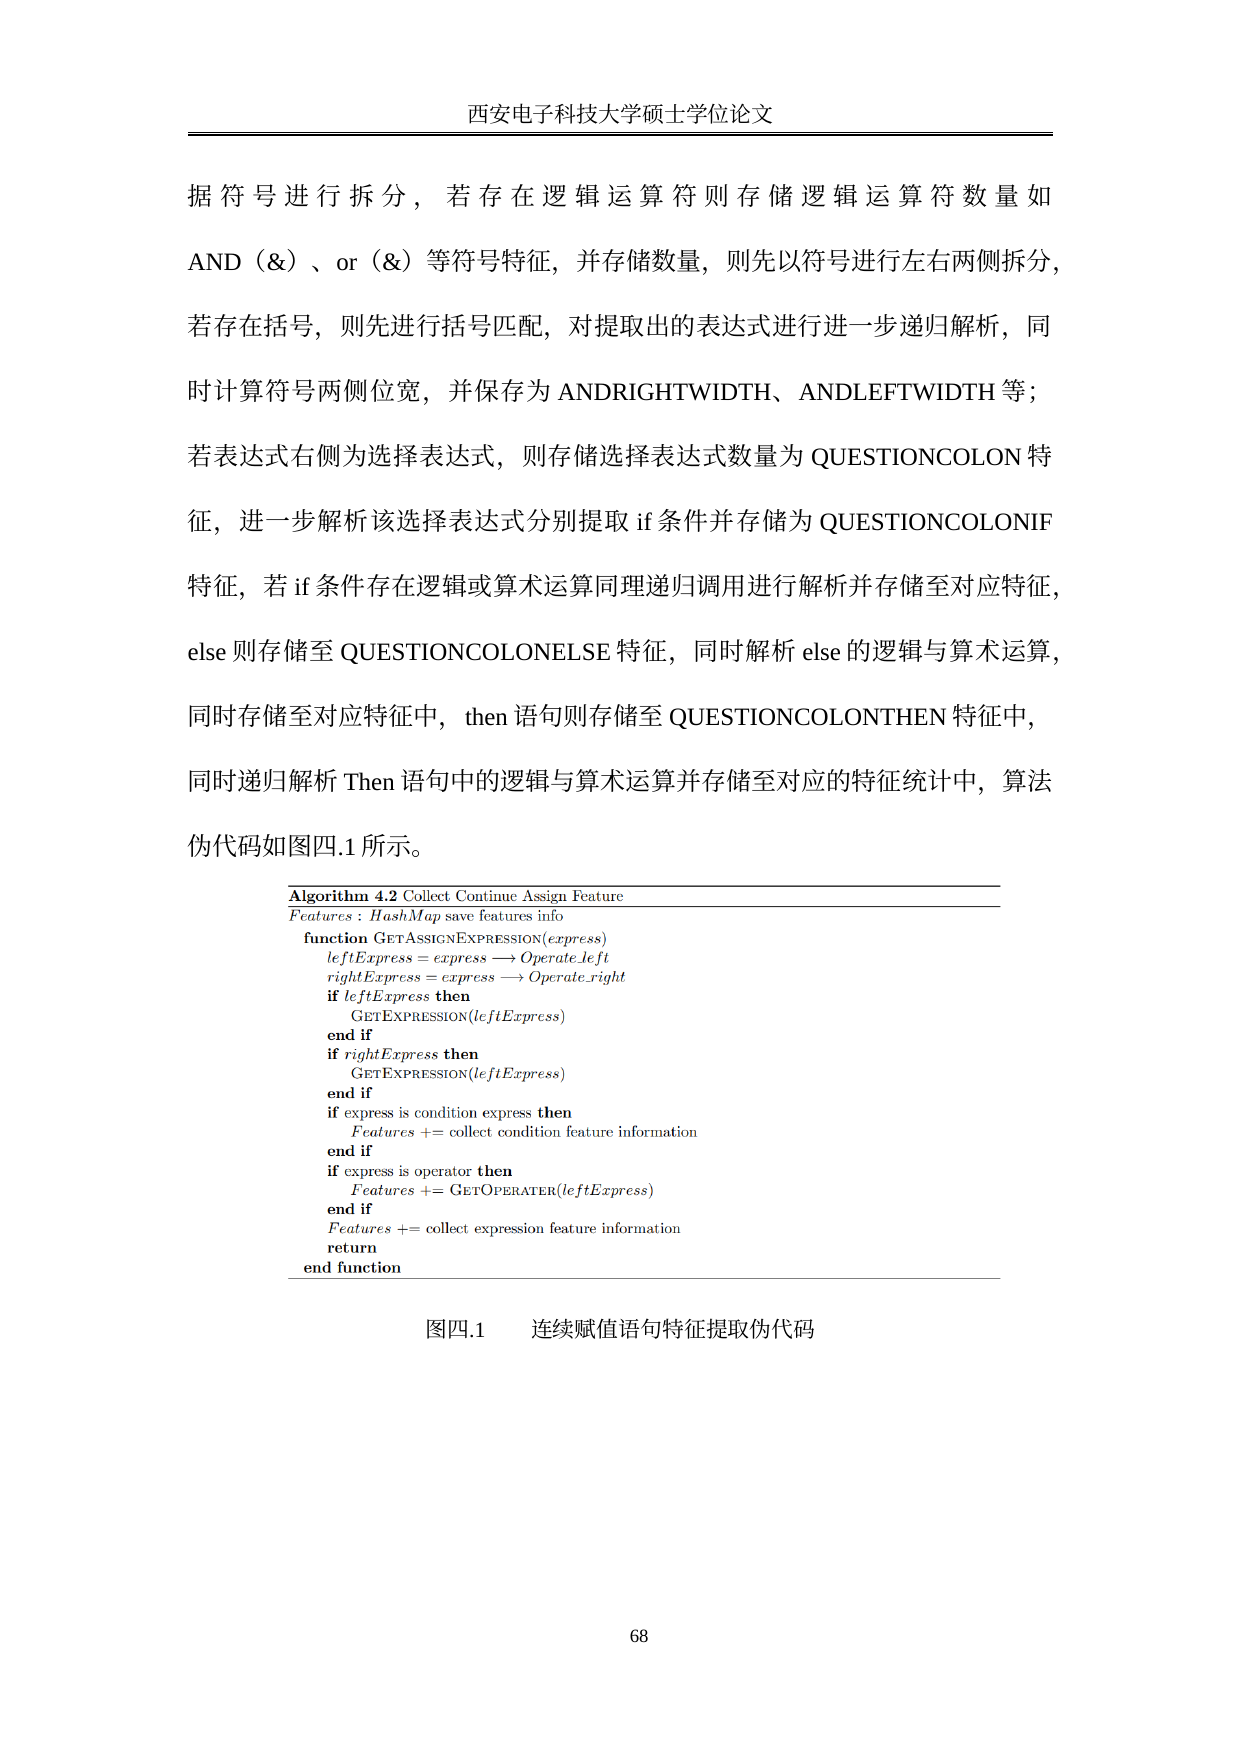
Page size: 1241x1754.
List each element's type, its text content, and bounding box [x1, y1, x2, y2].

picture [279, 877, 1011, 1288]
text 连续赋值语句特征提取伪代码 [187, 1312, 1053, 1344]
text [187, 162, 1053, 877]
